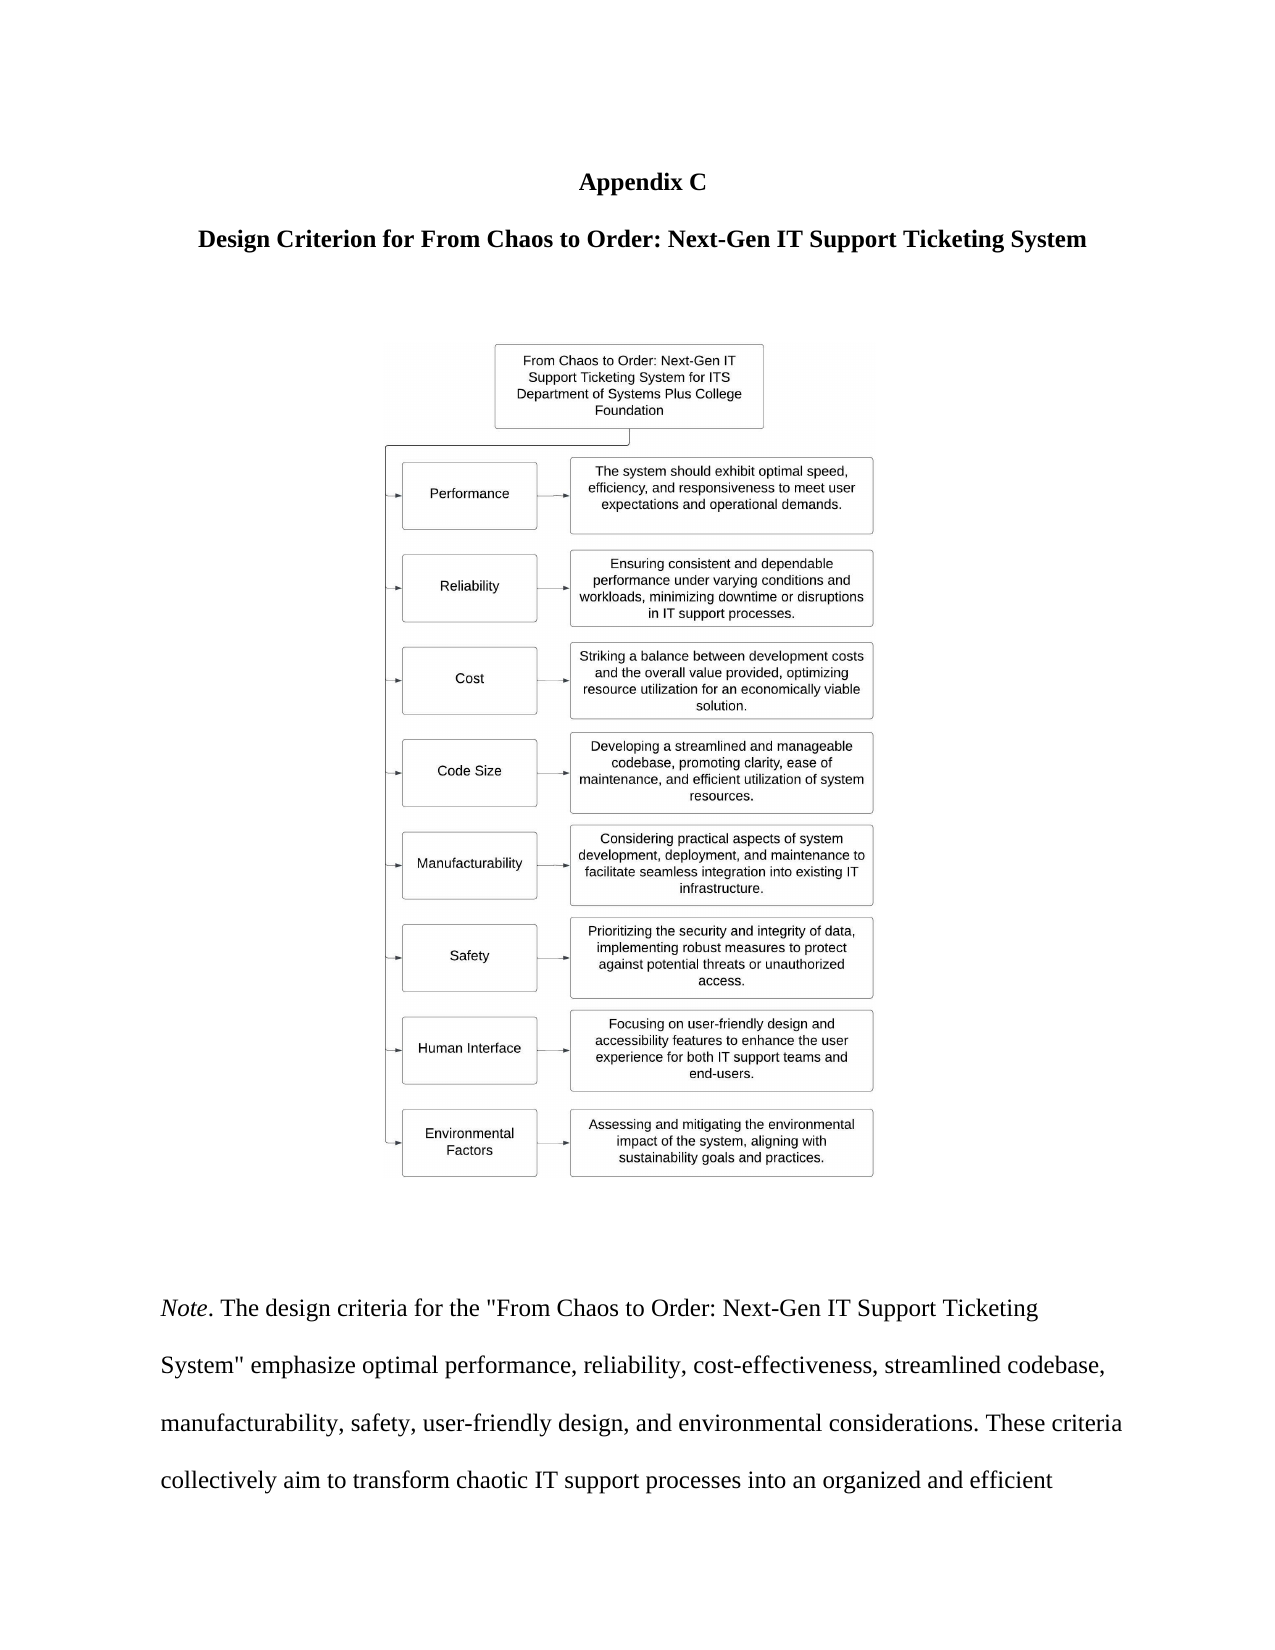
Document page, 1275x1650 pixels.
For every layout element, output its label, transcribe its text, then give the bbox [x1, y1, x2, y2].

picture [382, 342, 877, 1178]
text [160, 1293, 1125, 1494]
subtitle Appendix C Design Criterion for From Chaos to Order: Next-Gen IT Support Ticketing System [160, 167, 1125, 253]
